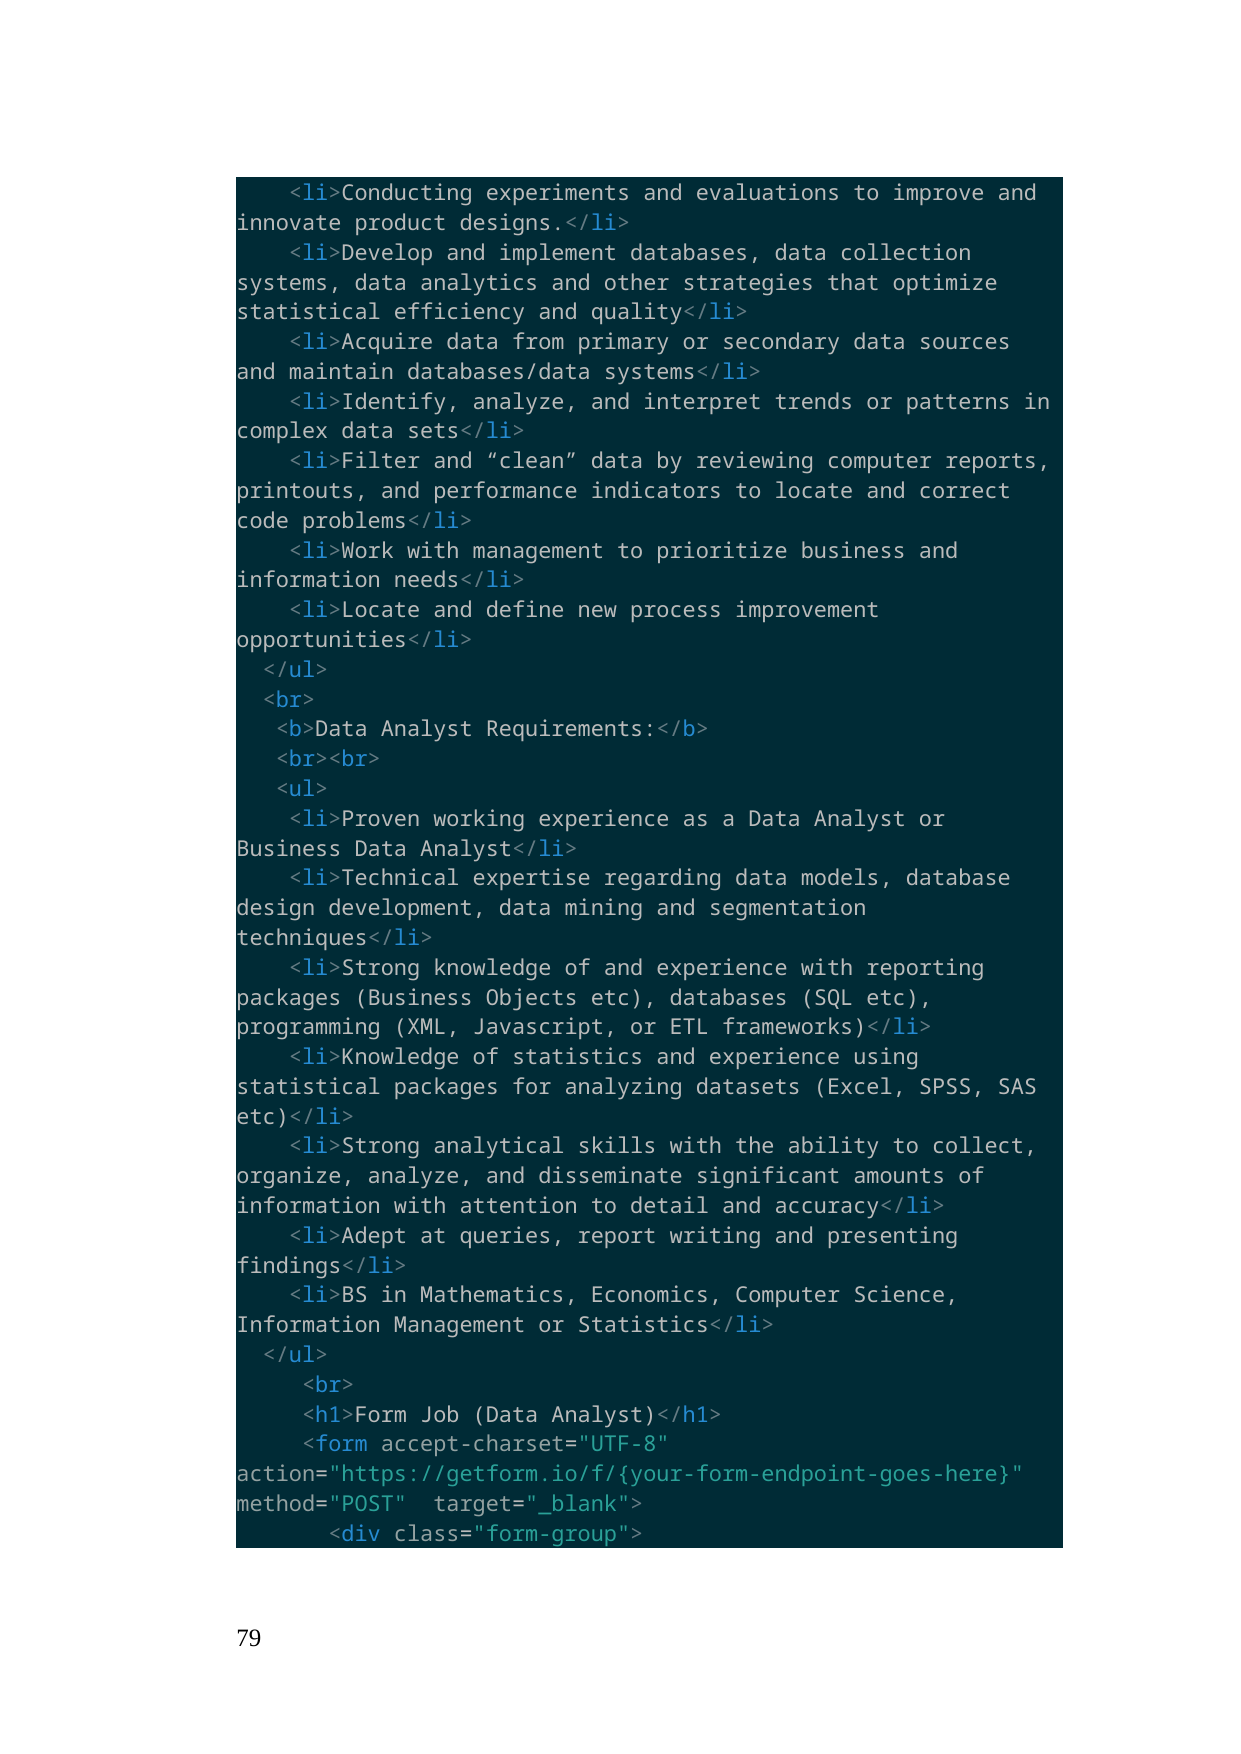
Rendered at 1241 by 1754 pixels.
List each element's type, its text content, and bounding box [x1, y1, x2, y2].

text <ul> [236, 773, 1063, 803]
text <form accept-charset="UTF-8" action="https://getform.io/f/{your-form-endpoint-goes-here}" method="POST" target="_blank"> [236, 1428, 1063, 1518]
text <li>Proven working experience as a Data Analyst or Business Data Analyst</li> [236, 803, 1063, 862]
text <li>Conducting experiments and evaluations to improve and innovate product designs.</li> [236, 177, 1063, 237]
text <li>Strong analytical skills with the ability to collect, organize, analyze, and disseminate significant amounts of information with attention to detail and accuracy</li> [236, 1131, 1063, 1220]
text <br> [236, 684, 1063, 713]
text <li>BS in Mathematics, Economics, Computer Science, Information Management or Statistics</li> [236, 1279, 1063, 1339]
text <h1>Form Job (Data Analyst)</h1> [236, 1399, 1063, 1428]
text <li>Develop and implement databases, data collection systems, data analytics and other strategies that optimize statistical efficiency and quality</li> [236, 237, 1063, 326]
text <br> [236, 1369, 1063, 1399]
text </ul> [236, 654, 1063, 684]
text <li>Knowledge of statistics and experience using statistical packages for analyzing datasets (Excel, SPSS, SAS etc)</li> [236, 1041, 1063, 1131]
text <li>Identify, analyze, and interpret trends or patterns in complex data sets</li> [236, 386, 1063, 445]
text <li>Strong knowledge of and experience with reporting packages (Business Objects etc), databases (SQL etc), programming (XML, Javascript, or ETL frameworks)</li> [236, 952, 1063, 1041]
text <b>Data Analyst Requirements:</b> [236, 713, 1063, 743]
text <div class="form-group"> [236, 1518, 1063, 1548]
text </ul> [236, 1339, 1063, 1369]
text <li>Work with management to prioritize business and information needs</li> [236, 535, 1063, 594]
text <br><br> [236, 743, 1063, 773]
text <li>Filter and “clean” data by reviewing computer reports, printouts, and performance indicators to locate and correct code problems</li> [236, 445, 1063, 535]
text <li>Acquire data from primary or secondary data sources and maintain databases/data systems</li> [236, 326, 1063, 386]
text <li>Technical expertise regarding data models, database design development, data mining and segmentation techniques</li> [236, 862, 1063, 952]
text <li>Adept at queries, report writing and presenting findings</li> [236, 1220, 1063, 1279]
text <li>Locate and define new process improvement opportunities</li> [236, 594, 1063, 654]
